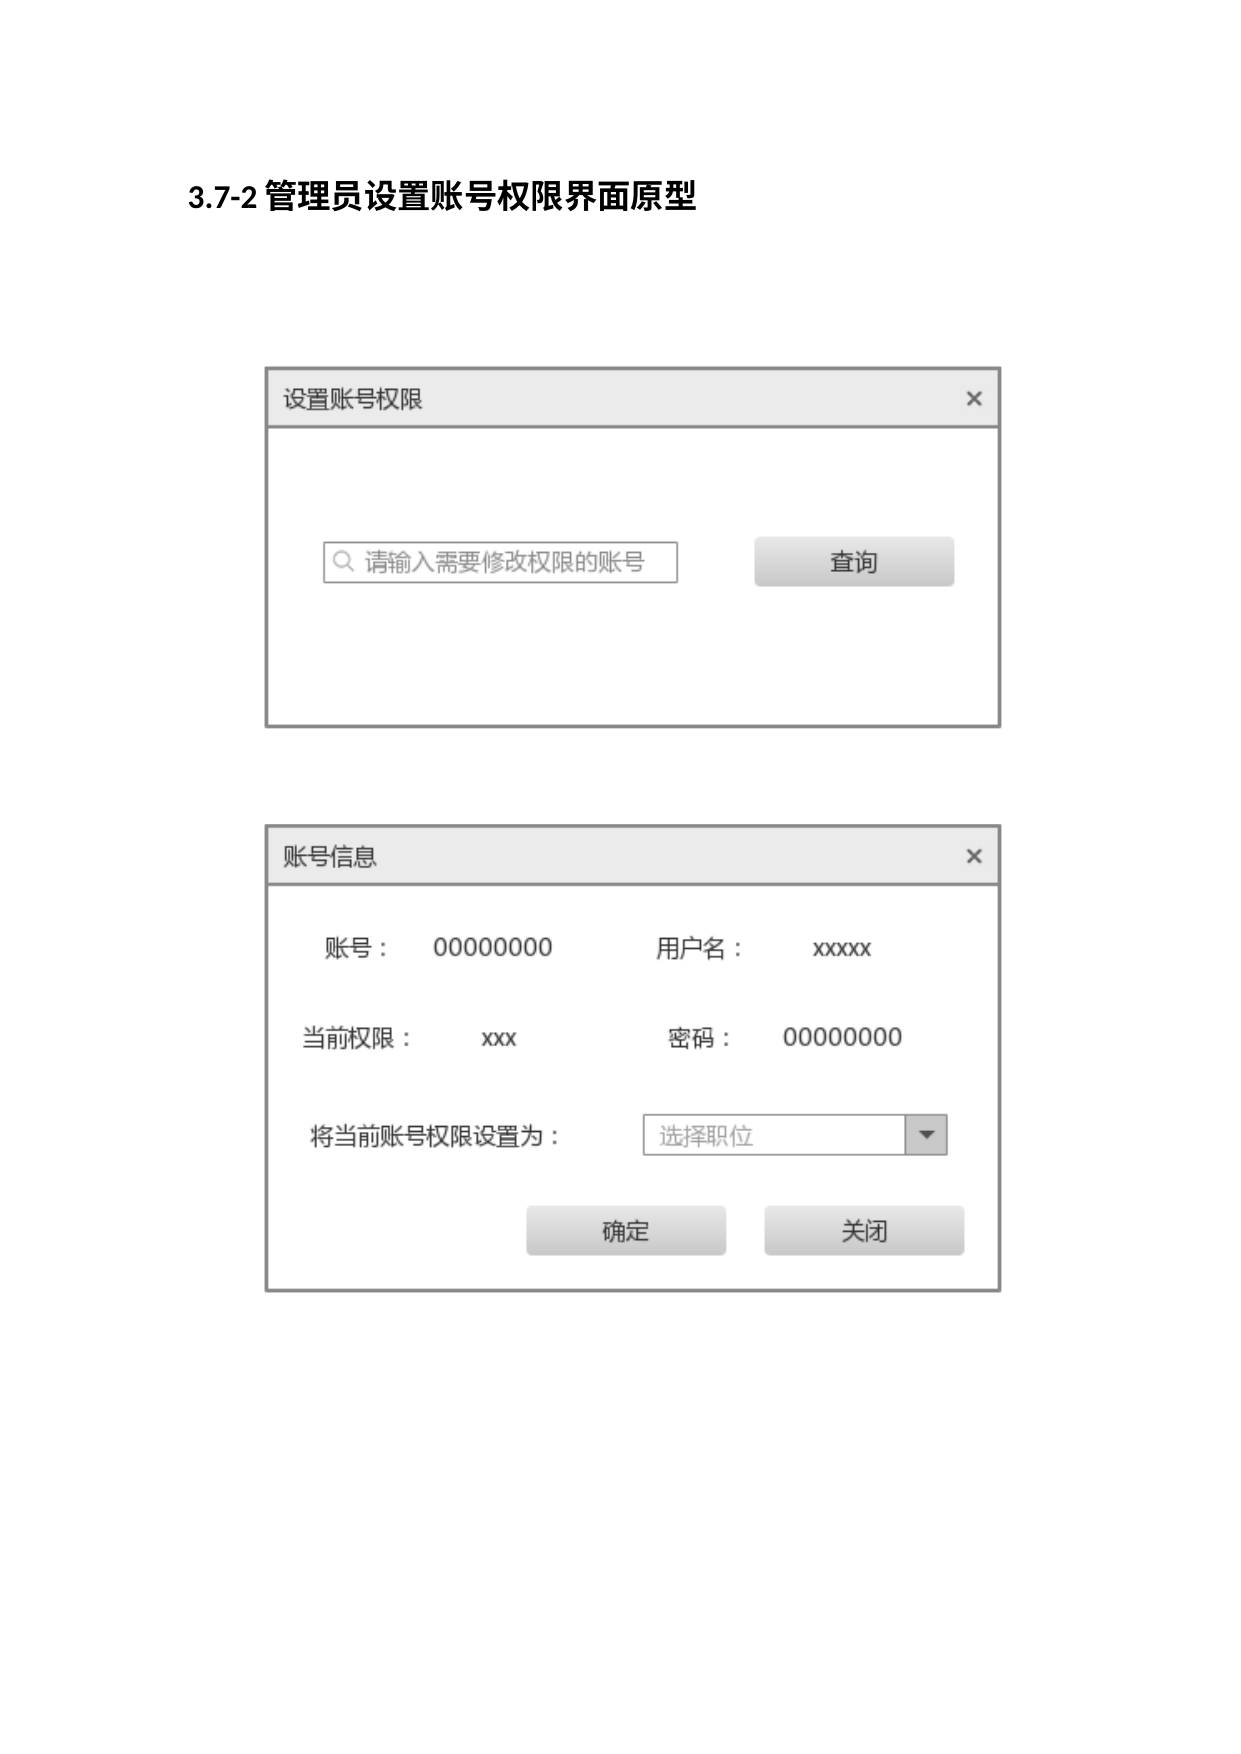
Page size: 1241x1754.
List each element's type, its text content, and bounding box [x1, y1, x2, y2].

picture [187, 289, 1053, 1344]
subtitle 3.7-2管理员设置账号权限界面原型 [187, 162, 1053, 227]
